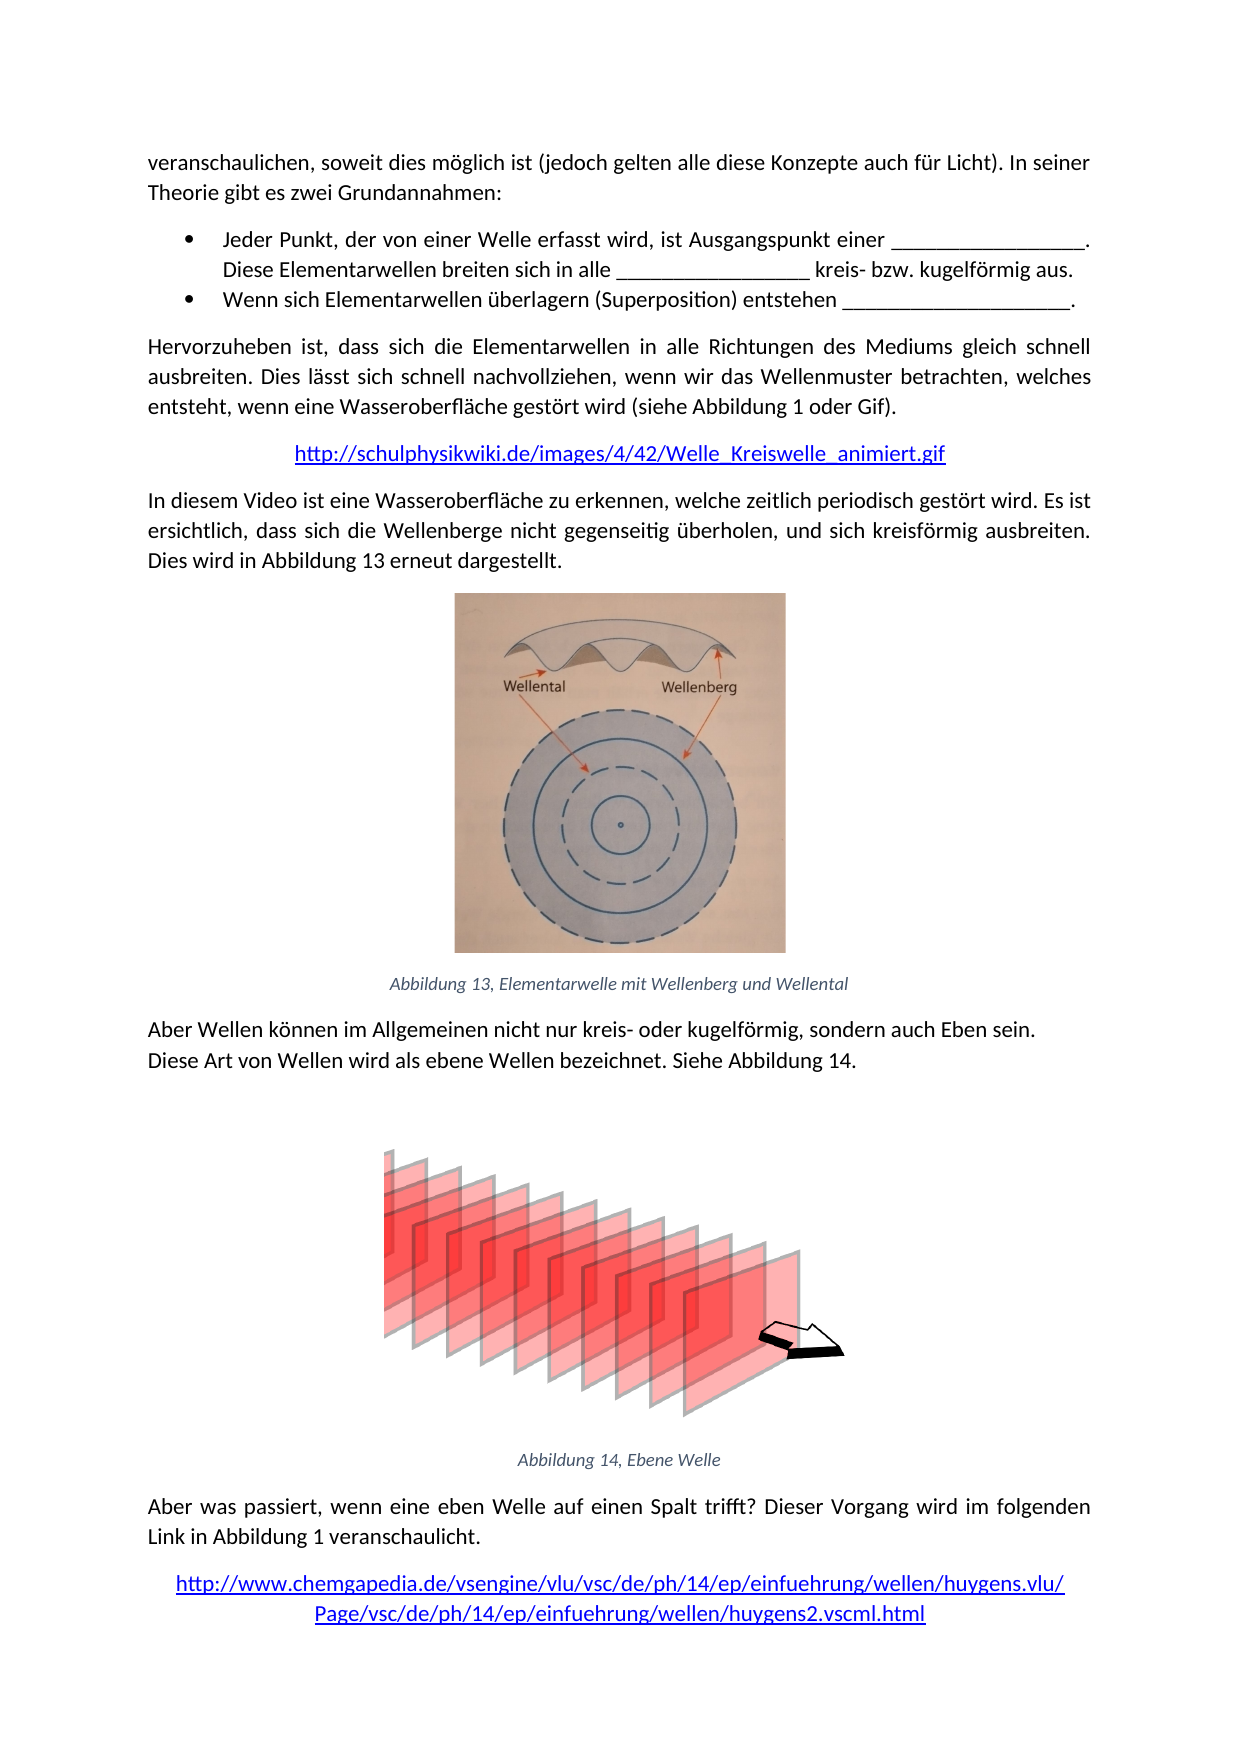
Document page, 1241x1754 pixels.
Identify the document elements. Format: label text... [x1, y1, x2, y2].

picture [384, 1139, 857, 1430]
text Hervorzuheben ist, dass sich die Elementarwellen in alle Richtungen des Mediums gleich schnell ausbreiten. Dies lässt sich schnell nachvollziehen, wenn wir das Wellenmuster betrachten, welches entsteht, wenn eine Wasseroberfläche gestört wird (siehe Abbildung 1 oder Gif). [148, 332, 1093, 420]
picture [454, 593, 786, 953]
text Aber was passiert, wenn eine eben Welle auf einen Spalt trifft? Dieser Vorgang wird im folgenden Link in Abbildung 1 veranschaulicht. [148, 1492, 1093, 1550]
list Wenn sich Elementarwellen überlagern (Superposition) entstehen ____________________. [185, 285, 1093, 313]
list Jeder Punkt, der von einer Welle erfasst wird, ist Ausgangspunkt einer _________________. Diese Elementarwellen breiten sich in alle _________________ kreis- bzw. kugelförmig aus. [185, 225, 1093, 283]
text http://www.chemgapedia.de/vsengine/vlu/vsc/de/ph/14/ep/einfuehrung/wellen/huygens.vlu/Page/vsc/de/ph/14/ep/einfuehrung/wellen/huygens2.vscml.html [148, 1569, 1093, 1627]
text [148, 148, 1093, 206]
text Abbildung 14, Ebene Welle [148, 1448, 1093, 1471]
text In diesem Video ist eine Wasseroberfläche zu erkennen, welche zeitlich periodisch gestört wird. Es ist ersichtlich, dass sich die Wellenberge nicht gegenseitig überholen, und sich kreisförmig ausbreiten. Dies wird in Abbildung 13 erneut dargestellt. [148, 486, 1093, 574]
text Aber Wellen können im Allgemeinen nicht nur kreis- oder kugelförmig, sondern auch Eben sein. Diese Art von Wellen wird als ebene Wellen bezeichnet. Siehe Abbildung 14. [148, 1016, 1093, 1074]
text http://schulphysikwiki.de/images/4/42/Welle_Kreiswelle_animiert.gif [148, 439, 1093, 467]
text Abbildung 13, Elementarwelle mit Wellenberg und Wellental [148, 972, 1093, 995]
